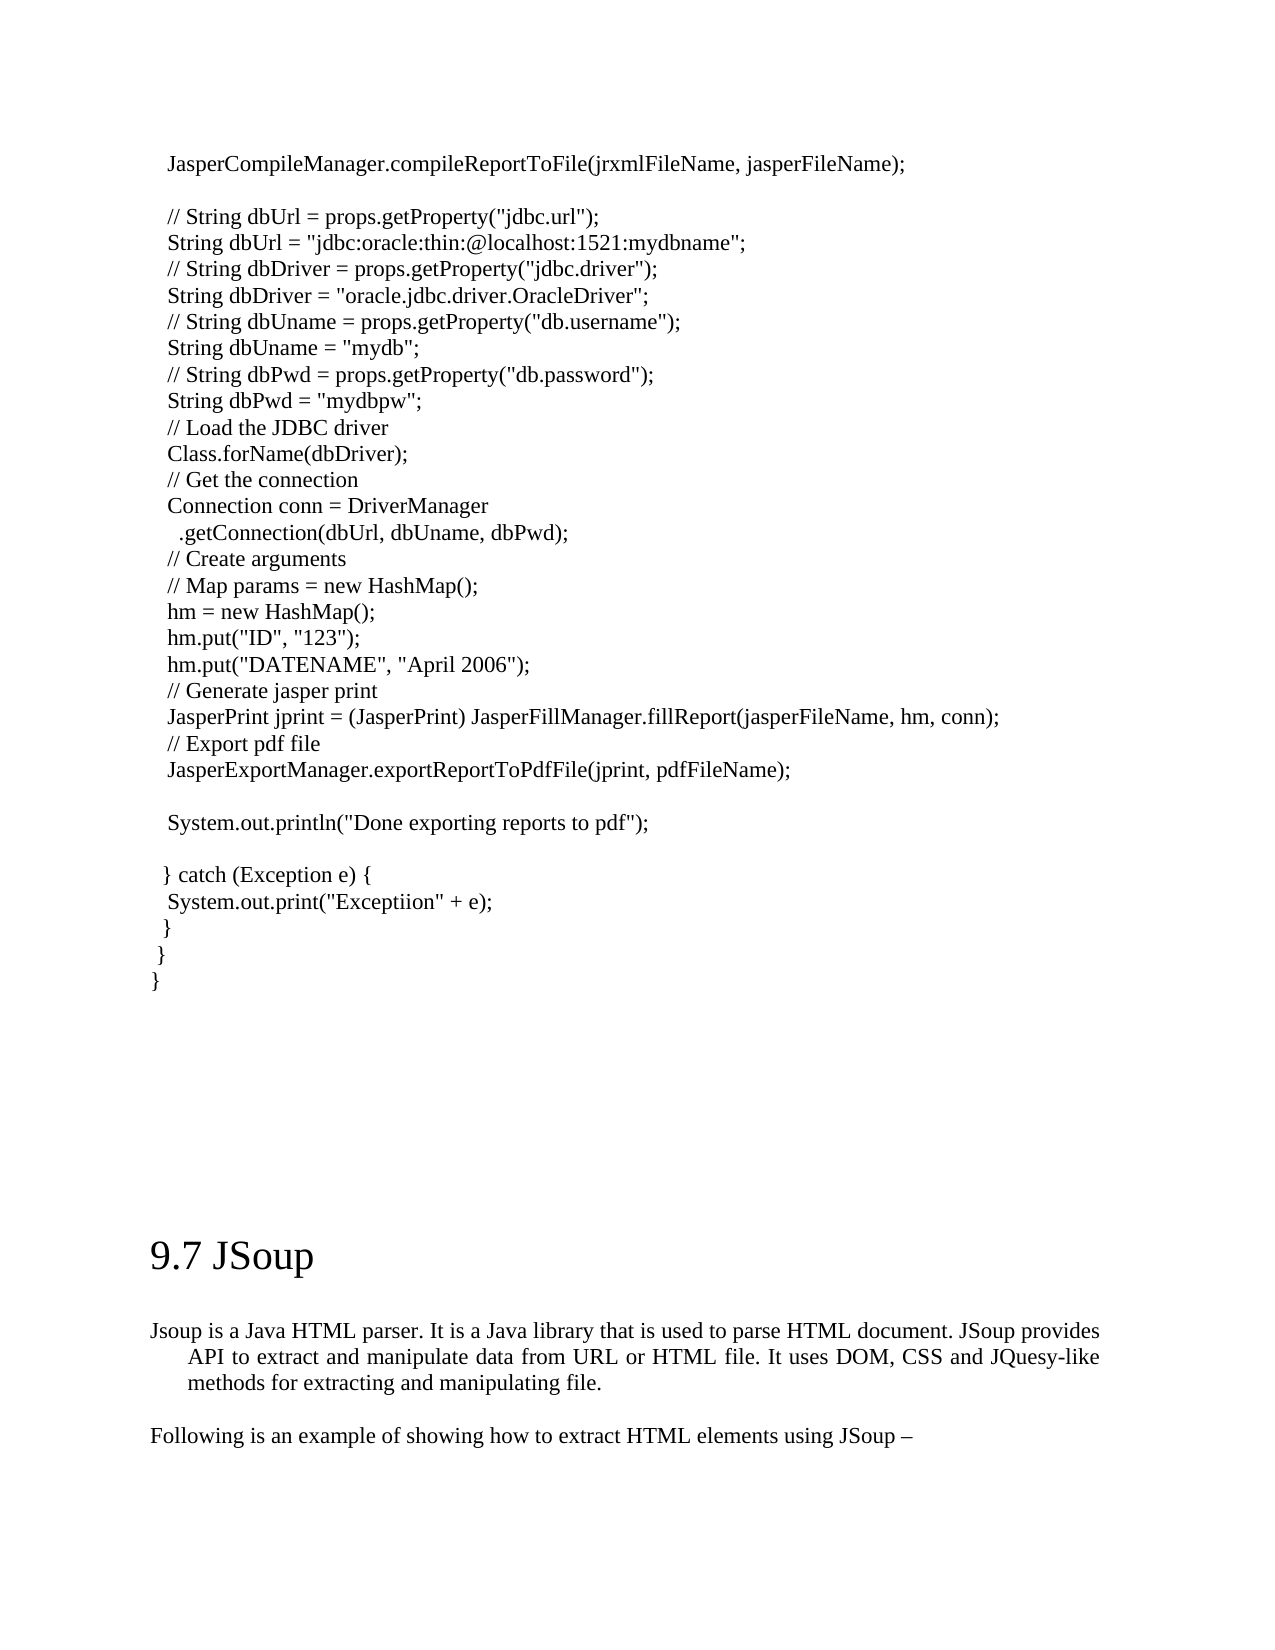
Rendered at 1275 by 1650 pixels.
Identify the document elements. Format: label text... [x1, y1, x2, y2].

list // Map params = new HashMap(); [150, 572, 1101, 598]
list // String dbDriver = props.getProperty("jdbc.driver"); [150, 255, 1101, 282]
list } [150, 941, 1101, 967]
list Following is an example of showing how to extract HTML elements using JSoup – [150, 1422, 1101, 1448]
list System.out.println("Done exporting reports to pdf"); [150, 809, 1101, 835]
list String dbDriver = "oracle.jdbc.driver.OracleDriver"; [150, 282, 1101, 308]
list .getConnection(dbUrl, dbUname, dbPwd); [150, 519, 1101, 545]
list Class.forName(dbDriver); [150, 440, 1101, 466]
list 9.7 JSoup [150, 1231, 1101, 1278]
list // Load the JDBC driver [150, 413, 1101, 440]
list String dbPwd = "mydbpw"; [150, 387, 1101, 413]
list hm = new HashMap(); [150, 598, 1101, 624]
list String dbUname = "mydb"; [150, 334, 1101, 361]
list } catch (Exception e) { [150, 862, 1101, 888]
list } [150, 914, 1101, 941]
list Connection conn = DriverManager [150, 493, 1101, 519]
list // String dbUrl = props.getProperty("jdbc.url"); [150, 203, 1101, 229]
list System.out.print("Exceptiion" + e); [150, 888, 1101, 914]
list // String dbUname = props.getProperty("db.username"); [150, 308, 1101, 334]
list Jsoup is a Java HTML parser. It is a Java library that is used to parse HTML document. JSoup provides API to extract and manipulate data from URL or HTML file. It uses DOM, CSS and JQuesy-like methods for extracting and manipulating file. [150, 1317, 1101, 1396]
list hm.put("DATENAME", "April 2006"); [150, 651, 1101, 677]
list } [150, 967, 1101, 993]
list JasperCompileManager.compileReportToFile(jrxmlFileName, jasperFileName); [150, 150, 1101, 176]
list // String dbPwd = props.getProperty("db.password"); [150, 361, 1101, 387]
list // Get the connection [150, 466, 1101, 493]
list String dbUrl = "jdbc:oracle:thin:@localhost:1521:mydbname"; [150, 229, 1101, 255]
list hm.put("ID", "123"); [150, 624, 1101, 651]
list JasperPrint jprint = (JasperPrint) JasperFillManager.fillReport(jasperFileName, hm, conn); [150, 703, 1101, 730]
list // Create arguments [150, 545, 1101, 572]
list // Generate jasper print [150, 677, 1101, 703]
list JasperExportManager.exportReportToPdfFile(jprint, pdfFileName); [150, 756, 1101, 782]
list // Export pdf file [150, 730, 1101, 756]
